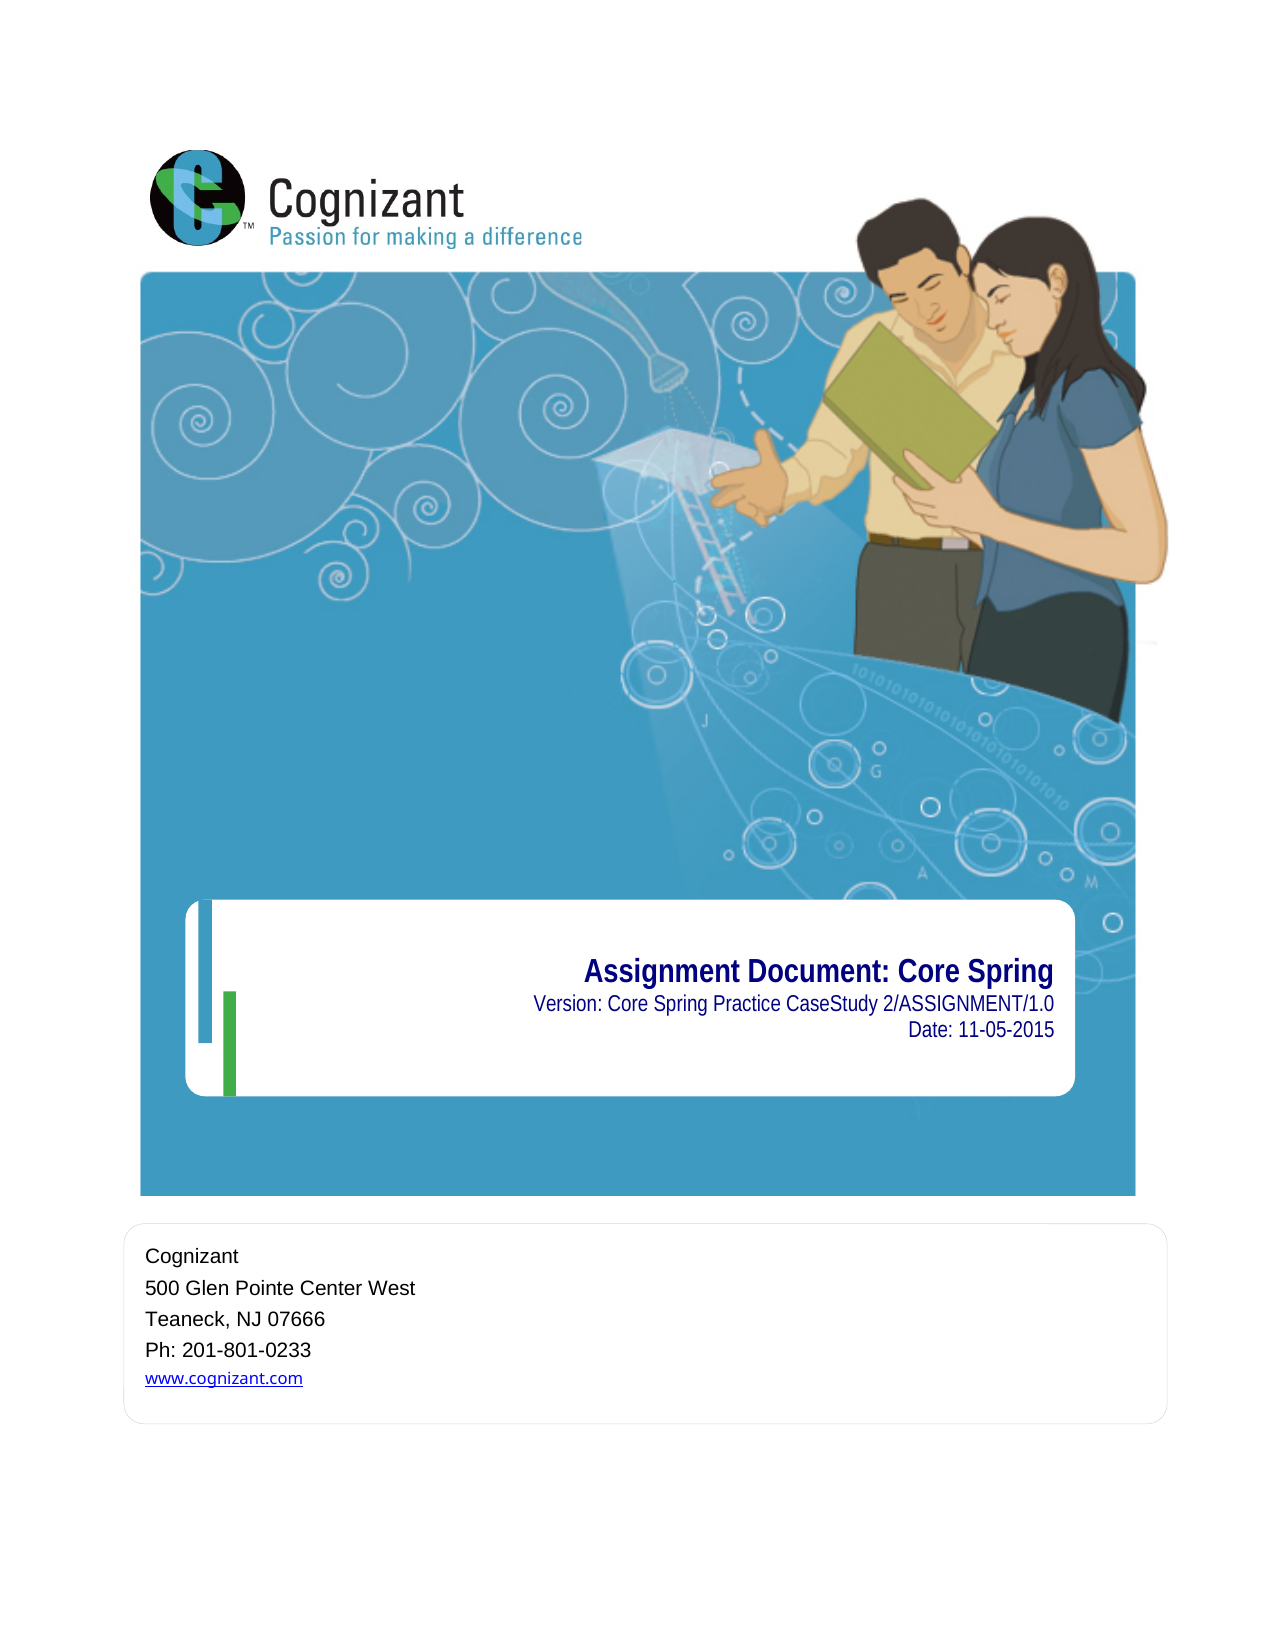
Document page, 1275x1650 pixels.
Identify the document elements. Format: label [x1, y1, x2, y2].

picture [130, 150, 1172, 1196]
